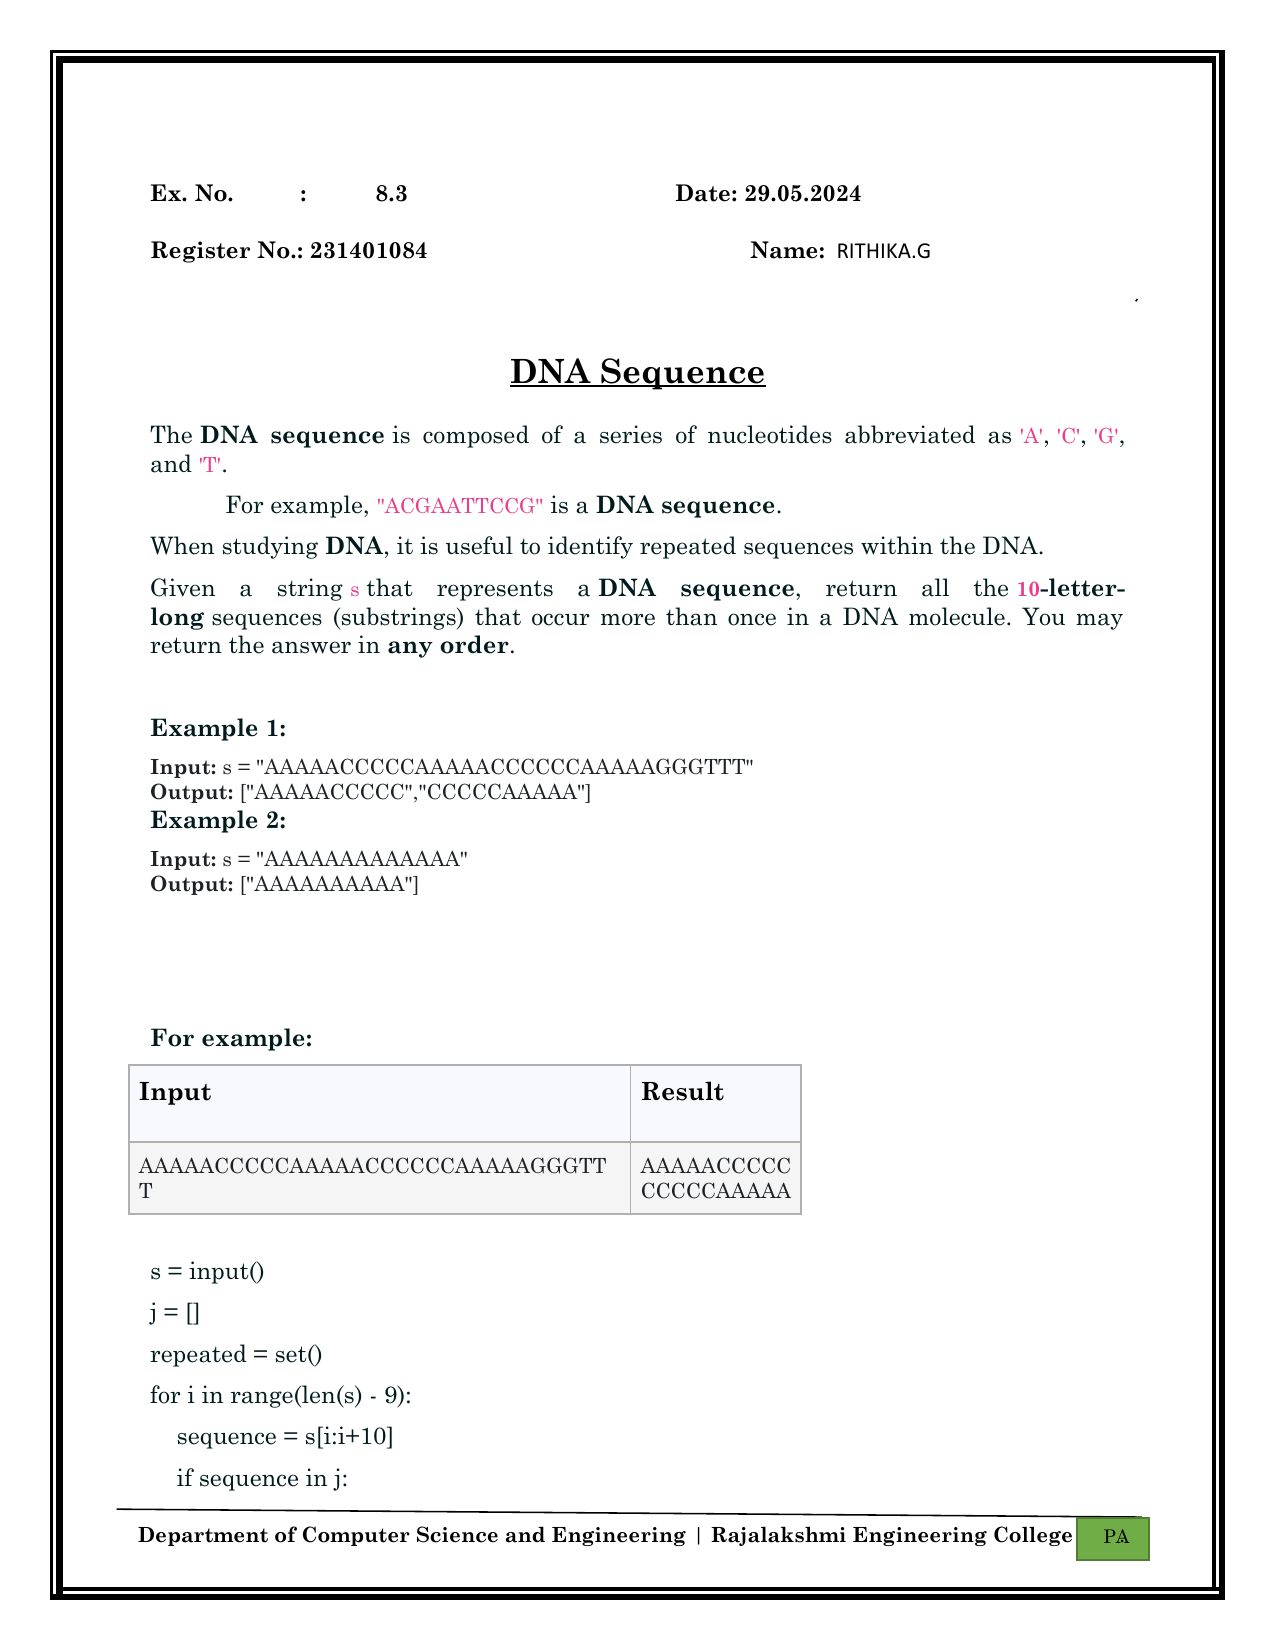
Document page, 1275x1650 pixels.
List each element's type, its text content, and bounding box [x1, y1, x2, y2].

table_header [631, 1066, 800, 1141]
text sequence = s[i:i+10] [150, 1421, 1125, 1450]
text if sequence in j: [150, 1462, 1125, 1491]
text j = [] [150, 1297, 1125, 1326]
text repeated = set() [150, 1338, 1125, 1367]
text s = input() [150, 1256, 1125, 1284]
text for i in range(len(s) - 9): [150, 1380, 1125, 1409]
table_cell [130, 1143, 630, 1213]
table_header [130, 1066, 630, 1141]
text Example 1: [150, 713, 1125, 742]
text Output: ["AAAAACCCCC","CCCCCAAAAA"] [150, 779, 1125, 804]
text For example: [150, 1023, 1125, 1052]
text When studying DNA, it is useful to identify repeated sequences within the DNA. [150, 531, 1125, 560]
text Input: s = "AAAAACCCCCAAAAACCCCCCAAAAAGGGTTT" [150, 754, 1125, 779]
text Ex. No. : 8.3 Date: 29.05.2024 [150, 179, 1125, 207]
text Register No.: 231401084 Name: RITHIKA.G [150, 236, 1125, 264]
text The DNA sequence is composed of a series of nucleotides abbreviated as 'A', 'C', 'G', and 'T'. [150, 419, 1125, 477]
text Example 2: [150, 804, 1125, 833]
text Given a string s that represents a DNA sequence, return all the 10-letter-long sequences (substrings) that occur more than once in a DNA molecule. You may return the answer in any order. [150, 572, 1125, 659]
text For example, "ACGAATTCCG" is a DNA sequence. [150, 490, 1125, 518]
text Output: ["AAAAAAAAAA"] [150, 871, 1125, 896]
text Input: s = "AAAAAAAAAAAAA" [150, 846, 1125, 871]
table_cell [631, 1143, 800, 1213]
text DNA Sequence [150, 350, 1125, 390]
